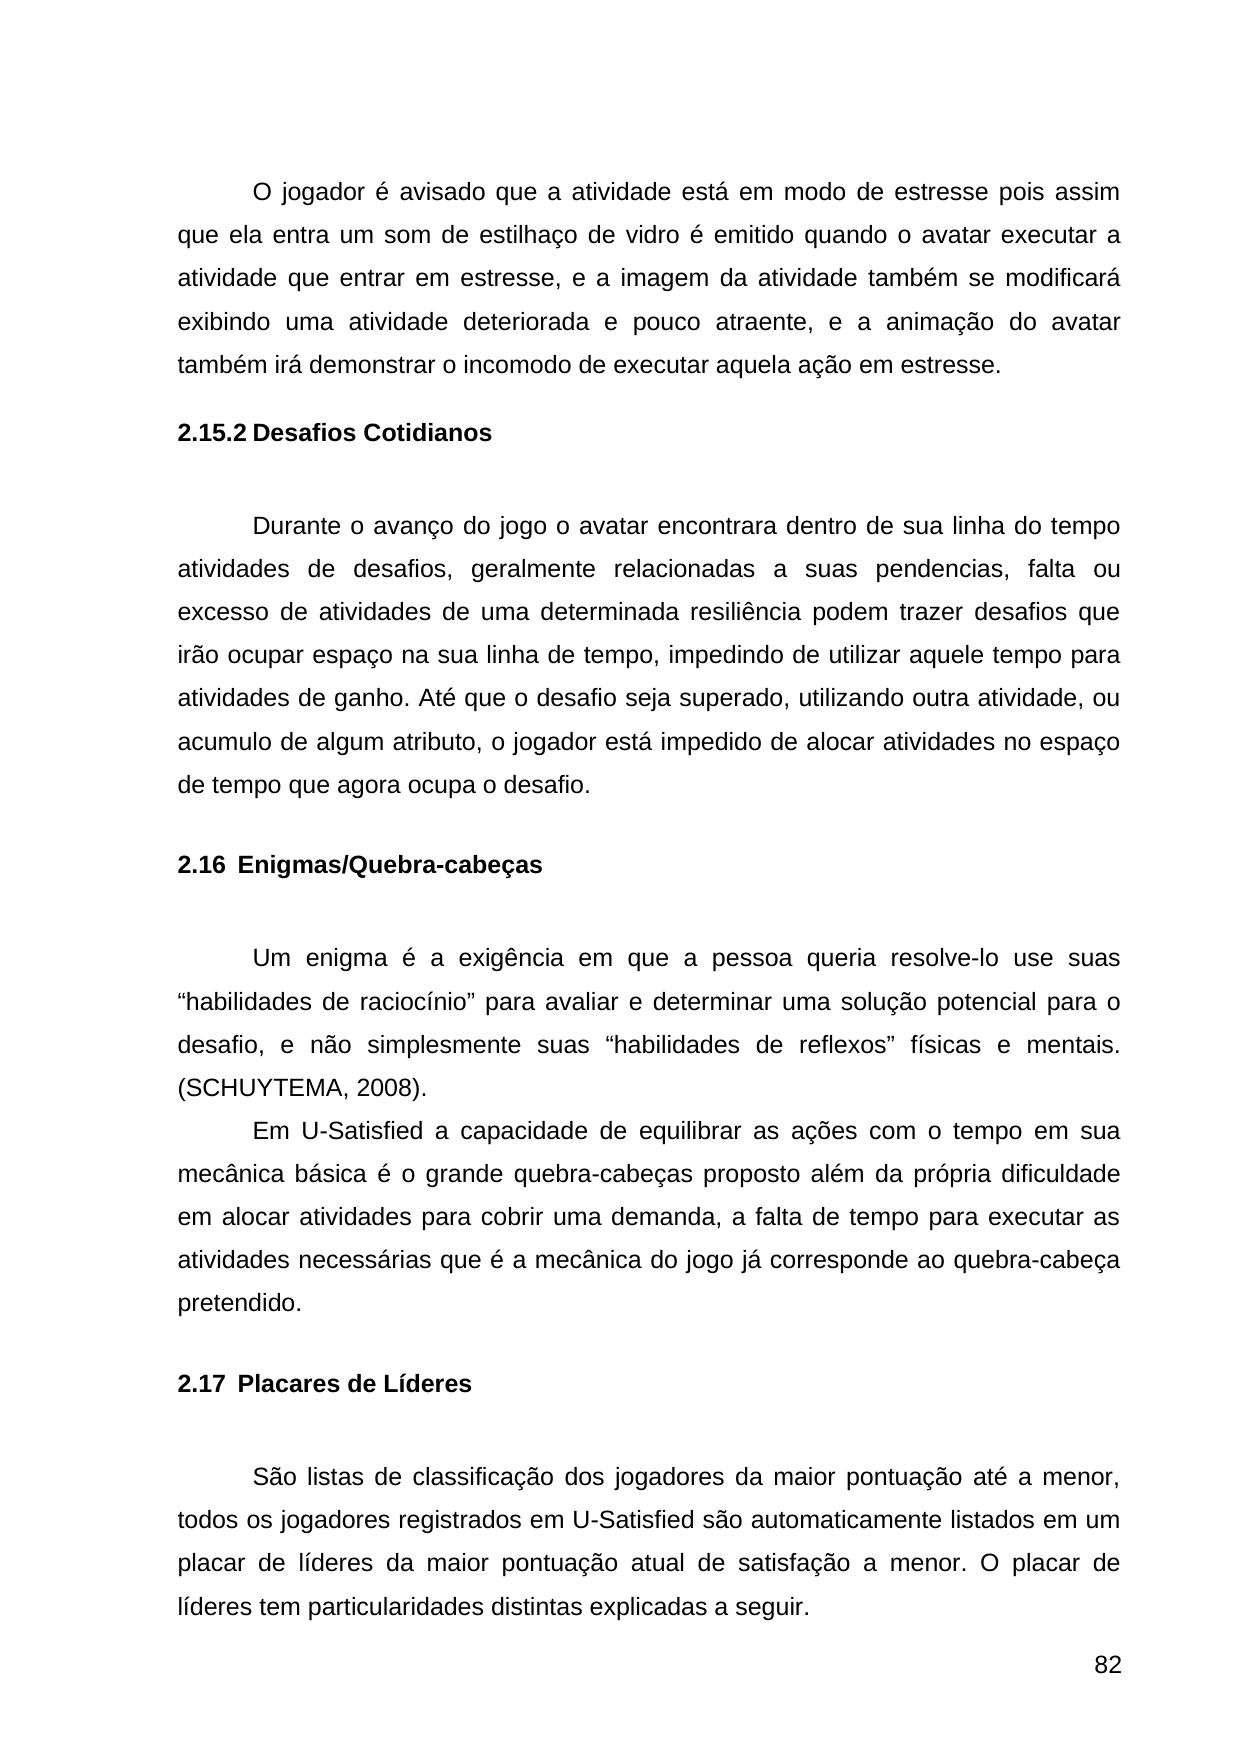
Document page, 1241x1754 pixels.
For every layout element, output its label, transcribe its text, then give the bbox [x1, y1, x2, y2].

subtitle Placares de Líderes [177, 1369, 1122, 1398]
subtitle Enigmas/Quebra-cabeças [177, 850, 1122, 879]
text O jogador é avisado que a atividade está em modo de estresse pois assim que ela entra um som de estilhaço de vidro é emitido quando o avatar executar a atividade que entrar em estresse, e a imagem da atividade também se modificará exibindo uma atividade deteriorada e pouco atraente, e a animação do avatar também irá demonstrar o incomodo de executar aquela ação em estresse. [177, 177, 1122, 378]
text São listas de classificação dos jogadores da maior pontuação até a menor, todos os jogadores registrados em U-Satisfied são automaticamente listados em um placar de líderes da maior pontuação atual de satisfação a menor. O placar de líderes tem particularidades distintas explicadas a seguir. [177, 1462, 1122, 1620]
subtitle Desafios Cotidianos [177, 418, 1122, 447]
text Um enigma é a exigência em que a pessoa queria resolve-lo use suas “habilidades de raciocínio” para avaliar e determinar uma solução potencial para o desafio, e não simplesmente suas “habilidades de reflexos” físicas e mentais.. [177, 943, 1122, 1102]
text Em U-Satisfied a capacidade de equilibrar as ações com o tempo em sua mecânica básica é o grande quebra-cabeças proposto além da própria dificuldade em alocar atividades para cobrir uma demanda, a falta de tempo para executar as atividades necessárias que é a mecânica do jogo já corresponde ao quebra-cabeça pretendido. [177, 1116, 1122, 1317]
text Durante o avanço do jogo o avatar encontrara dentro de sua linha do tempo atividades de desafios, geralmente relacionadas a suas pendencias, falta ou excesso de atividades de uma determinada resiliência podem trazer desafios que irão ocupar espaço na sua linha de tempo, impedindo de utilizar aquele tempo para atividades de ganho. Até que o desafio seja superado, utilizando outra atividade, ou acumulo de algum atributo, o jogador está impedido de alocar atividades no espaço de tempo que agora ocupa o desafio. [177, 511, 1122, 798]
